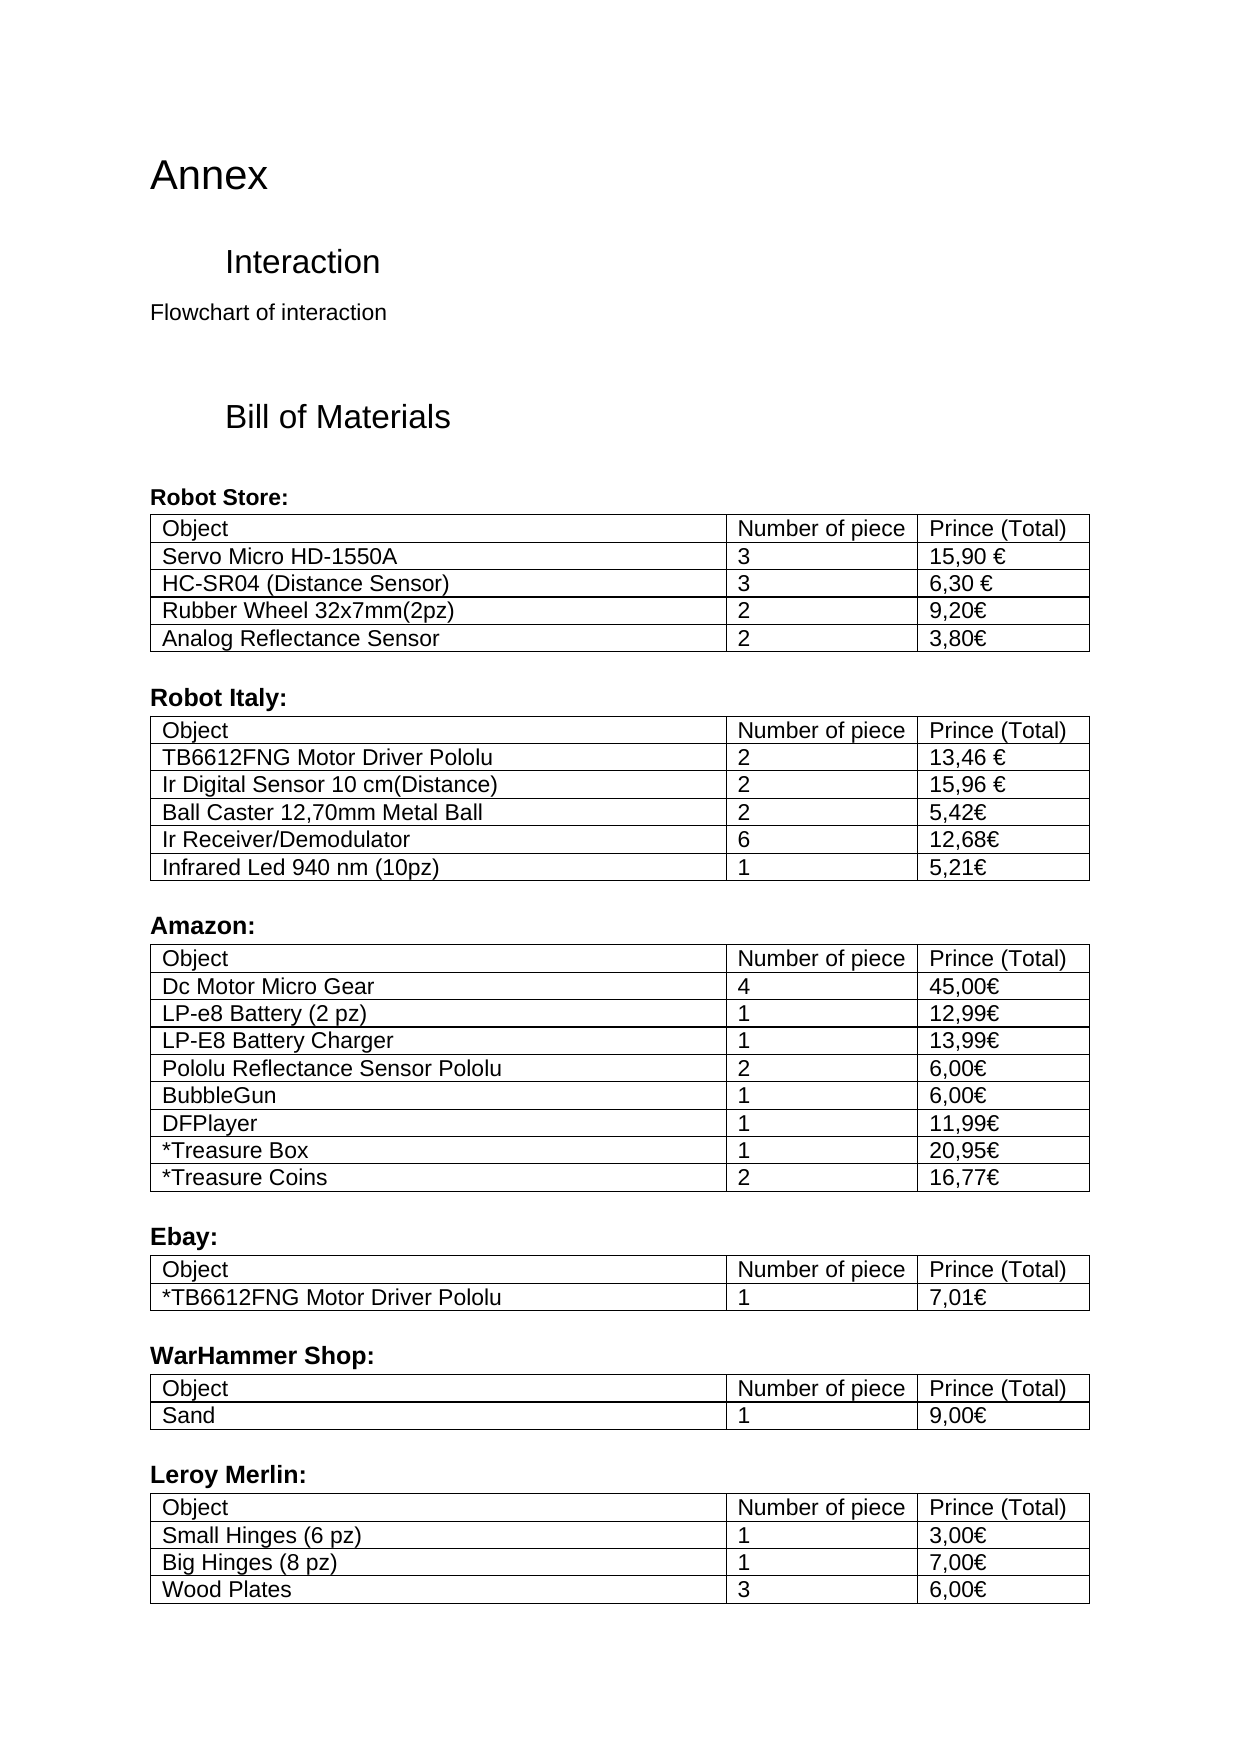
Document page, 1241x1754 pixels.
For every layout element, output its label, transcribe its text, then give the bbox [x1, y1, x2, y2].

table_cell 15,96 € [918, 771, 1089, 798]
table_cell 1 [727, 1028, 917, 1054]
table_cell 15,90 € [918, 543, 1089, 569]
text Ebay: [150, 1222, 1090, 1251]
table_cell Analog Reflectance Sensor [151, 625, 726, 651]
table_cell DFPlayer [151, 1110, 726, 1136]
table_cell 2 [727, 625, 917, 651]
table_cell 2 [727, 799, 917, 825]
table_cell 1 [727, 1110, 917, 1136]
table_cell 12,99€ [918, 1000, 1089, 1026]
table_cell Rubber Wheel 32x7mm(2pz) [151, 598, 726, 624]
text WarHammer Shop: [150, 1341, 1090, 1370]
table_cell LP-e8 Battery (2 pz) [151, 1000, 726, 1026]
table_cell 6,00€ [918, 1082, 1089, 1108]
table_header Object [151, 1256, 726, 1282]
table_header Number of piece [727, 717, 917, 743]
table_header Object [151, 1494, 726, 1521]
table_cell 3,00€ [918, 1522, 1089, 1548]
table_cell Dc Motor Micro Gear [151, 973, 726, 999]
table_cell 1 [727, 1549, 917, 1575]
text Flowchart of interaction [150, 299, 1090, 326]
table_cell 1 [727, 1403, 917, 1429]
table_cell Wood Plates [151, 1576, 726, 1603]
table_header Prince (Total) [918, 945, 1089, 972]
table_cell Sand [151, 1403, 726, 1429]
table_header Number of piece [727, 1494, 917, 1521]
table_cell *Treasure Coins [151, 1164, 726, 1191]
table_cell LP-E8 Battery Charger [151, 1028, 726, 1054]
table_cell 12,68€ [918, 826, 1089, 852]
table_cell 2 [727, 744, 917, 770]
table_cell *TB6612FNG Motor Driver Pololu [151, 1284, 726, 1310]
table_cell Ir Digital Sensor 10 cm(Distance) [151, 771, 726, 798]
table_header Number of piece [727, 1256, 917, 1282]
table_cell 6,00€ [918, 1576, 1089, 1603]
table_header Prince (Total) [918, 515, 1089, 542]
table_header Object [151, 515, 726, 542]
table_cell 9,00€ [918, 1403, 1089, 1429]
table_cell Servo Micro HD-1550A [151, 543, 726, 569]
table_cell 1 [727, 854, 917, 880]
text Robot Store: [150, 484, 1090, 510]
table_cell 3 [727, 1576, 917, 1603]
table_cell Ball Caster 12,70mm Metal Ball [151, 799, 726, 825]
table_cell 20,95€ [918, 1137, 1089, 1163]
table_cell HC-SR04 (Distance Sensor) [151, 570, 726, 596]
table_header Number of piece [727, 515, 917, 542]
table_cell 2 [727, 1055, 917, 1081]
text Amazon: [150, 911, 1090, 940]
text Robot Italy: [150, 682, 1090, 711]
table_cell 3 [727, 570, 917, 596]
table_cell 5,21€ [918, 854, 1089, 880]
table_cell 45,00€ [918, 973, 1089, 999]
table_cell 6,30 € [918, 570, 1089, 596]
table_header Prince (Total) [918, 1494, 1089, 1521]
table_cell 1 [727, 1137, 917, 1163]
table_cell 1 [727, 1000, 917, 1026]
table_cell *Treasure Box [151, 1137, 726, 1163]
table_header Number of piece [727, 945, 917, 972]
table_cell 6,00€ [918, 1055, 1089, 1081]
table_cell BubbleGun [151, 1082, 726, 1108]
table_cell Ir Receiver/Demodulator [151, 826, 726, 852]
table_cell 13,99€ [918, 1028, 1089, 1054]
table_cell Pololu Reflectance Sensor Pololu [151, 1055, 726, 1081]
table_header Object [151, 717, 726, 743]
table_header Object [151, 1375, 726, 1401]
subtitle Bill of Materials [225, 397, 1090, 436]
table_cell TB6612FNG Motor Driver Pololu [151, 744, 726, 770]
subtitle Annex [150, 150, 1090, 198]
table_cell 2 [727, 598, 917, 624]
table_cell 13,46 € [918, 744, 1089, 770]
table_cell 16,77€ [918, 1164, 1089, 1191]
table_cell 3,80€ [918, 625, 1089, 651]
table_cell 2 [727, 771, 917, 798]
table_cell 7,00€ [918, 1549, 1089, 1575]
table_cell 4 [727, 973, 917, 999]
table_header Object [151, 945, 726, 972]
table_cell 3 [727, 543, 917, 569]
table_cell 5,42€ [918, 799, 1089, 825]
table_cell Small Hinges (6 pz) [151, 1522, 726, 1548]
table_header Number of piece [727, 1375, 917, 1401]
table_cell 1 [727, 1082, 917, 1108]
table_cell Big Hinges (8 pz) [151, 1549, 726, 1575]
table_header Prince (Total) [918, 717, 1089, 743]
table_cell 6 [727, 826, 917, 852]
table_header Prince (Total) [918, 1256, 1089, 1282]
subtitle Interaction [225, 243, 1090, 281]
table_cell 2 [727, 1164, 917, 1191]
table_cell 7,01€ [918, 1284, 1089, 1310]
table_header Prince (Total) [918, 1375, 1089, 1401]
table_cell 9,20€ [918, 598, 1089, 624]
table_cell 1 [727, 1284, 917, 1310]
table_cell 11,99€ [918, 1110, 1089, 1136]
table_cell 1 [727, 1522, 917, 1548]
table_cell Infrared Led 940 nm (10pz) [151, 854, 726, 880]
text Leroy Merlin: [150, 1460, 1090, 1489]
